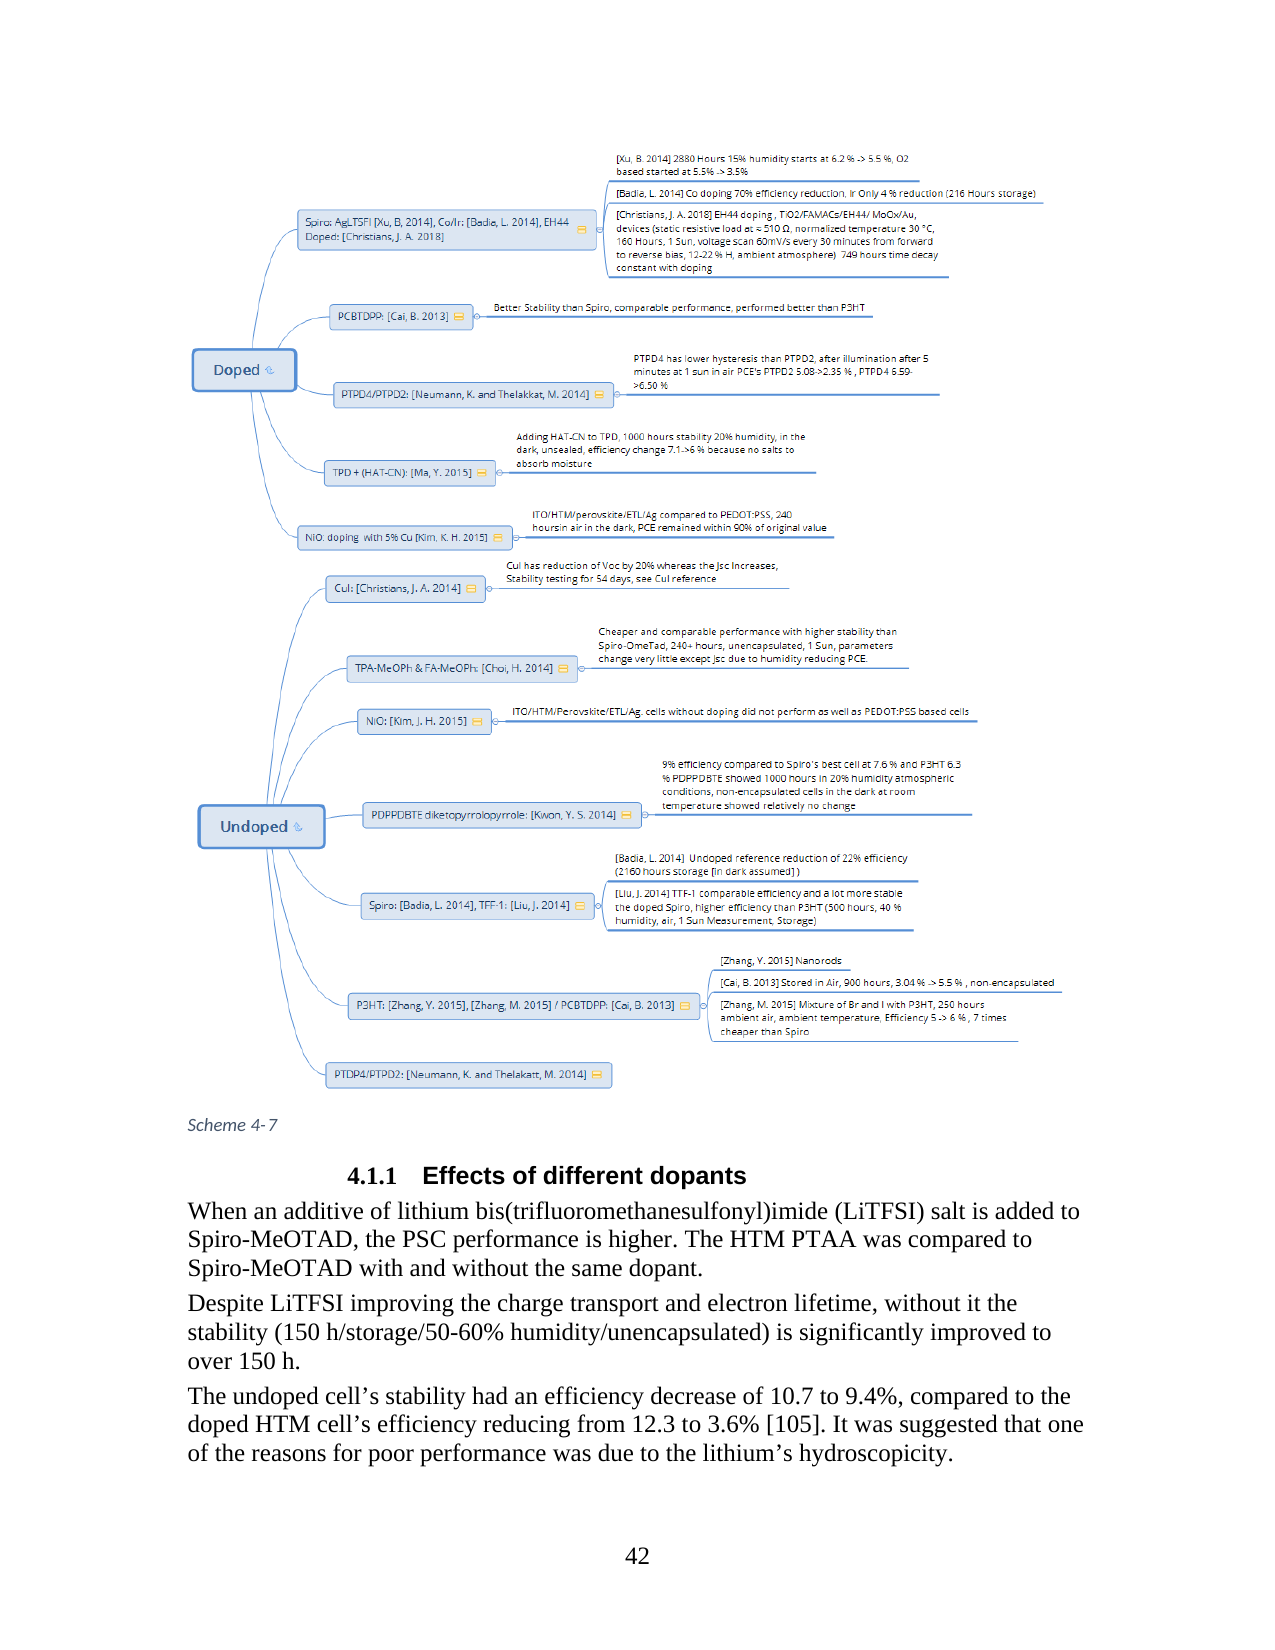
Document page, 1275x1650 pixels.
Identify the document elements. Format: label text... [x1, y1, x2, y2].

subtitle Effects of different dopants [347, 1161, 1087, 1189]
text The undoped cell’s stability had an efficiency decrease of 10.7 to 9.4%, compared to the doped HTM cell’s efficiency reducing from 12.3 to 3.6% [105]. It was suggested that one of the reasons for poor performance was due to the lithium’s hydroscopicity. [187, 1381, 1087, 1467]
text Despite LiTFSI improving the charge transport and electron lifetime, without it the stability (150 h/storage/50-60% humidity/unencapsulated) is significantly improved to over 150 h. [187, 1288, 1087, 1374]
text When an additive of lithium bis(trifluoromethanesulfonyl)imide (LiTFSI) salt is added to Spiro-MeOTAD, the PSC performance is higher. The HTM PTAA was compared to Spiro-MeOTAD with and without the same dopant. [187, 1196, 1087, 1282]
picture [187, 150, 1075, 1092]
